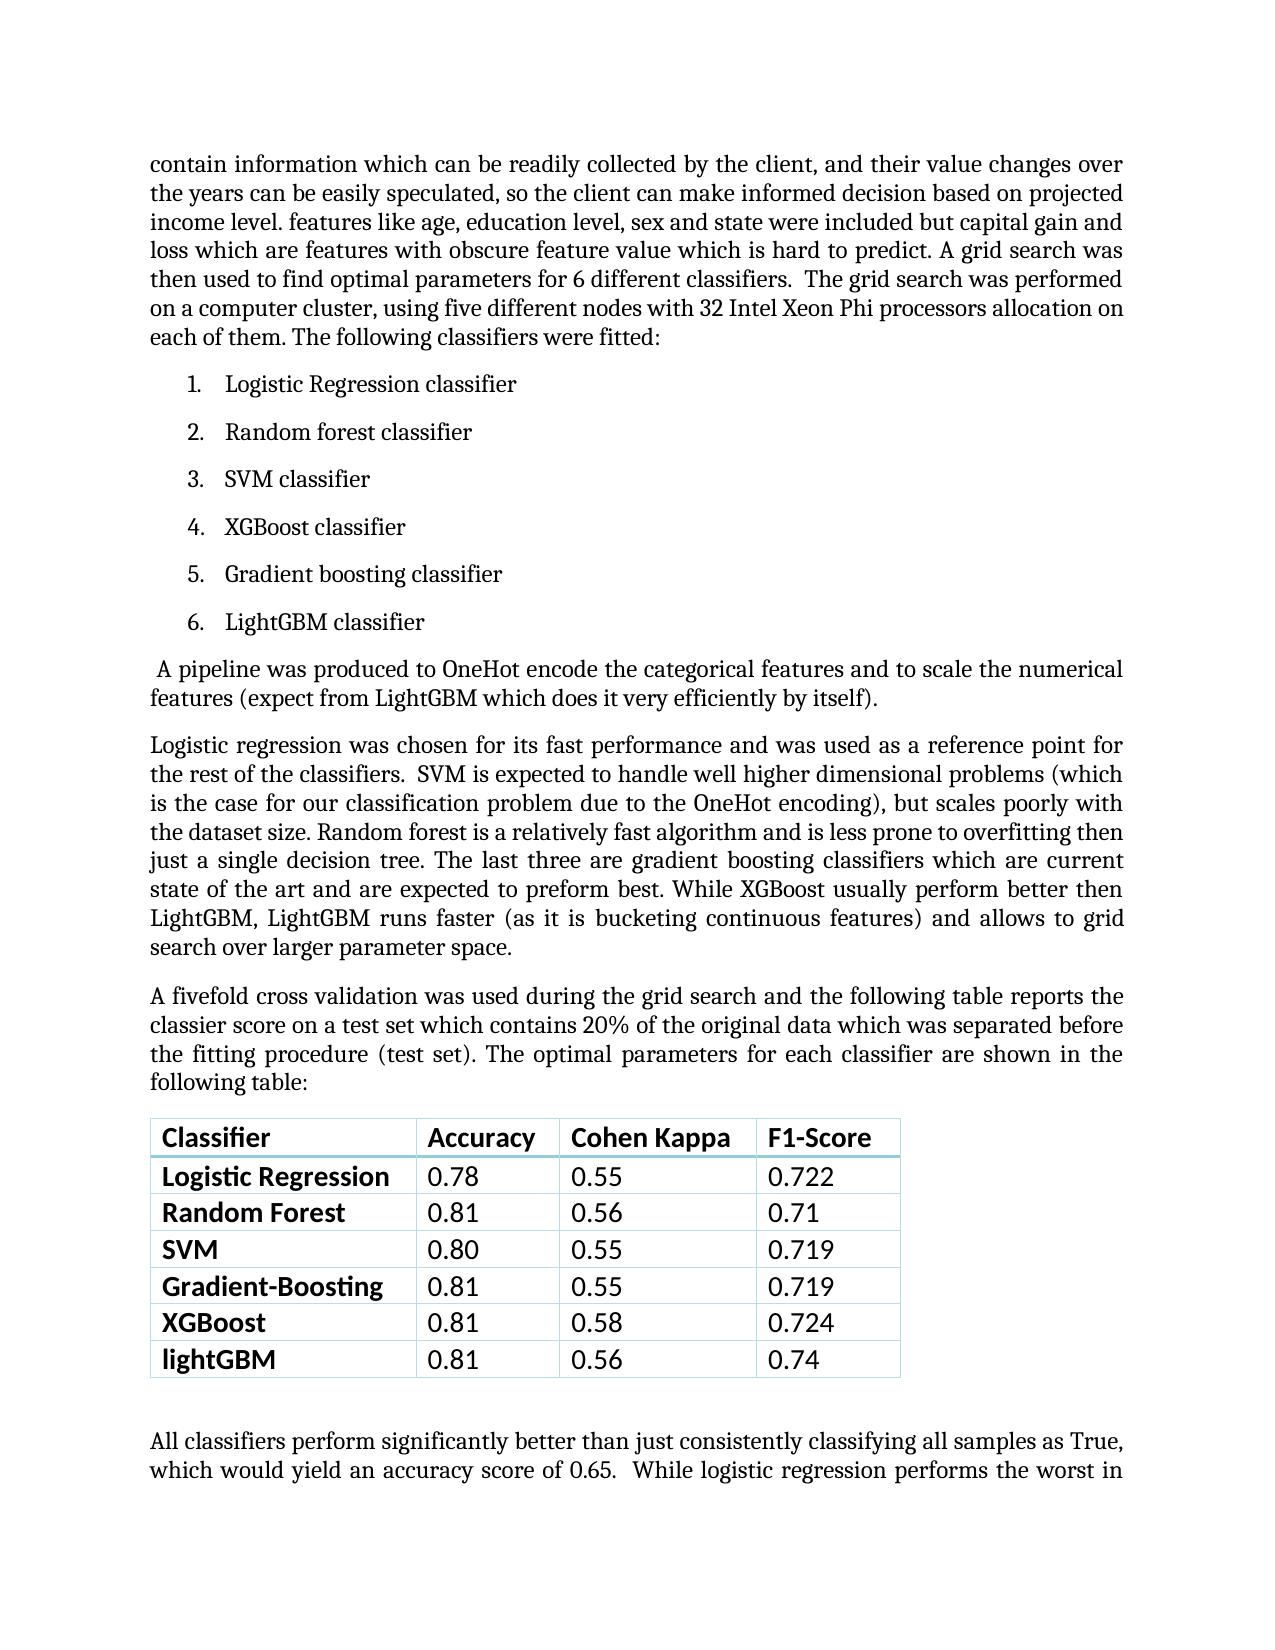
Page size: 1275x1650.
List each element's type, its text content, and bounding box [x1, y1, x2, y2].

table_cell 0.719 [757, 1231, 900, 1267]
table_cell Logistic Regression [151, 1158, 416, 1193]
table_cell 0.81 [417, 1194, 559, 1230]
table_cell 0.55 [560, 1158, 756, 1193]
table_cell 0.81 [417, 1268, 559, 1303]
table_cell 0.55 [560, 1231, 756, 1267]
table_cell lightGBM [151, 1341, 416, 1377]
table_cell XGBoost [151, 1304, 416, 1340]
table_cell 0.74 [757, 1341, 900, 1377]
table_header Classifier [151, 1119, 416, 1154]
table_header Accuracy [417, 1119, 559, 1154]
table_cell 0.724 [757, 1304, 900, 1340]
table_cell 0.81 [417, 1341, 559, 1377]
table_cell 0.71 [757, 1194, 900, 1230]
table_cell 0.81 [417, 1304, 559, 1340]
table_cell 0.56 [560, 1341, 756, 1377]
table_cell 0.78 [417, 1158, 559, 1193]
table_header Cohen Kappa [560, 1119, 756, 1154]
table_cell Gradient-Boosting [151, 1268, 416, 1303]
table_cell Random Forest [151, 1194, 416, 1230]
table_header F1-Score [757, 1119, 900, 1154]
table_cell 0.56 [560, 1194, 756, 1230]
table_cell SVM [151, 1231, 416, 1267]
list Logistic Regression classifier [187, 370, 1125, 399]
list XGBoost classifier [187, 512, 1125, 541]
list SVM classifier [187, 465, 1125, 494]
table_cell 0.80 [417, 1231, 559, 1267]
text Logistic regression was chosen for its fast performance and was used as a reference point for the rest of the classifiers. SVM is expected to handle well higher dimensional problems (which is the case for our classification problem due to the OneHot encoding), but scales poorly with the dataset size. Random forest is a relatively fast algorithm and is less prone to overfitting then just a single decision tree. The last three are gradient boosting classifiers which are current state of the art and are expected to preform best. While XGBoost usually perform better then LightGBM, LightGBM runs faster (as it is bucketing continuous features) and allows to grid search over larger parameter space. [150, 731, 1125, 961]
list Gradient boosting classifier [187, 560, 1125, 589]
text A pipeline was produced to OneHot encode the categorical features and to scale the numerical features (expect from LightGBM which does it very efficiently by itself). [150, 655, 1125, 712]
table_cell 0.58 [560, 1304, 756, 1340]
text A fivefold cross validation was used during the grid search and the following table reports the classier score on a test set which contains 20% of the original data which was separated before the fitting procedure (test set). The optimal parameters for each classifier are shown in the following table: [150, 982, 1125, 1097]
table_cell 0.722 [757, 1158, 900, 1193]
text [150, 1427, 1125, 1485]
table_cell 0.55 [560, 1268, 756, 1303]
table_cell 0.719 [757, 1268, 900, 1303]
list Random forest classifier [187, 417, 1125, 446]
list LightGBM classifier [187, 607, 1125, 636]
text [150, 150, 1125, 351]
